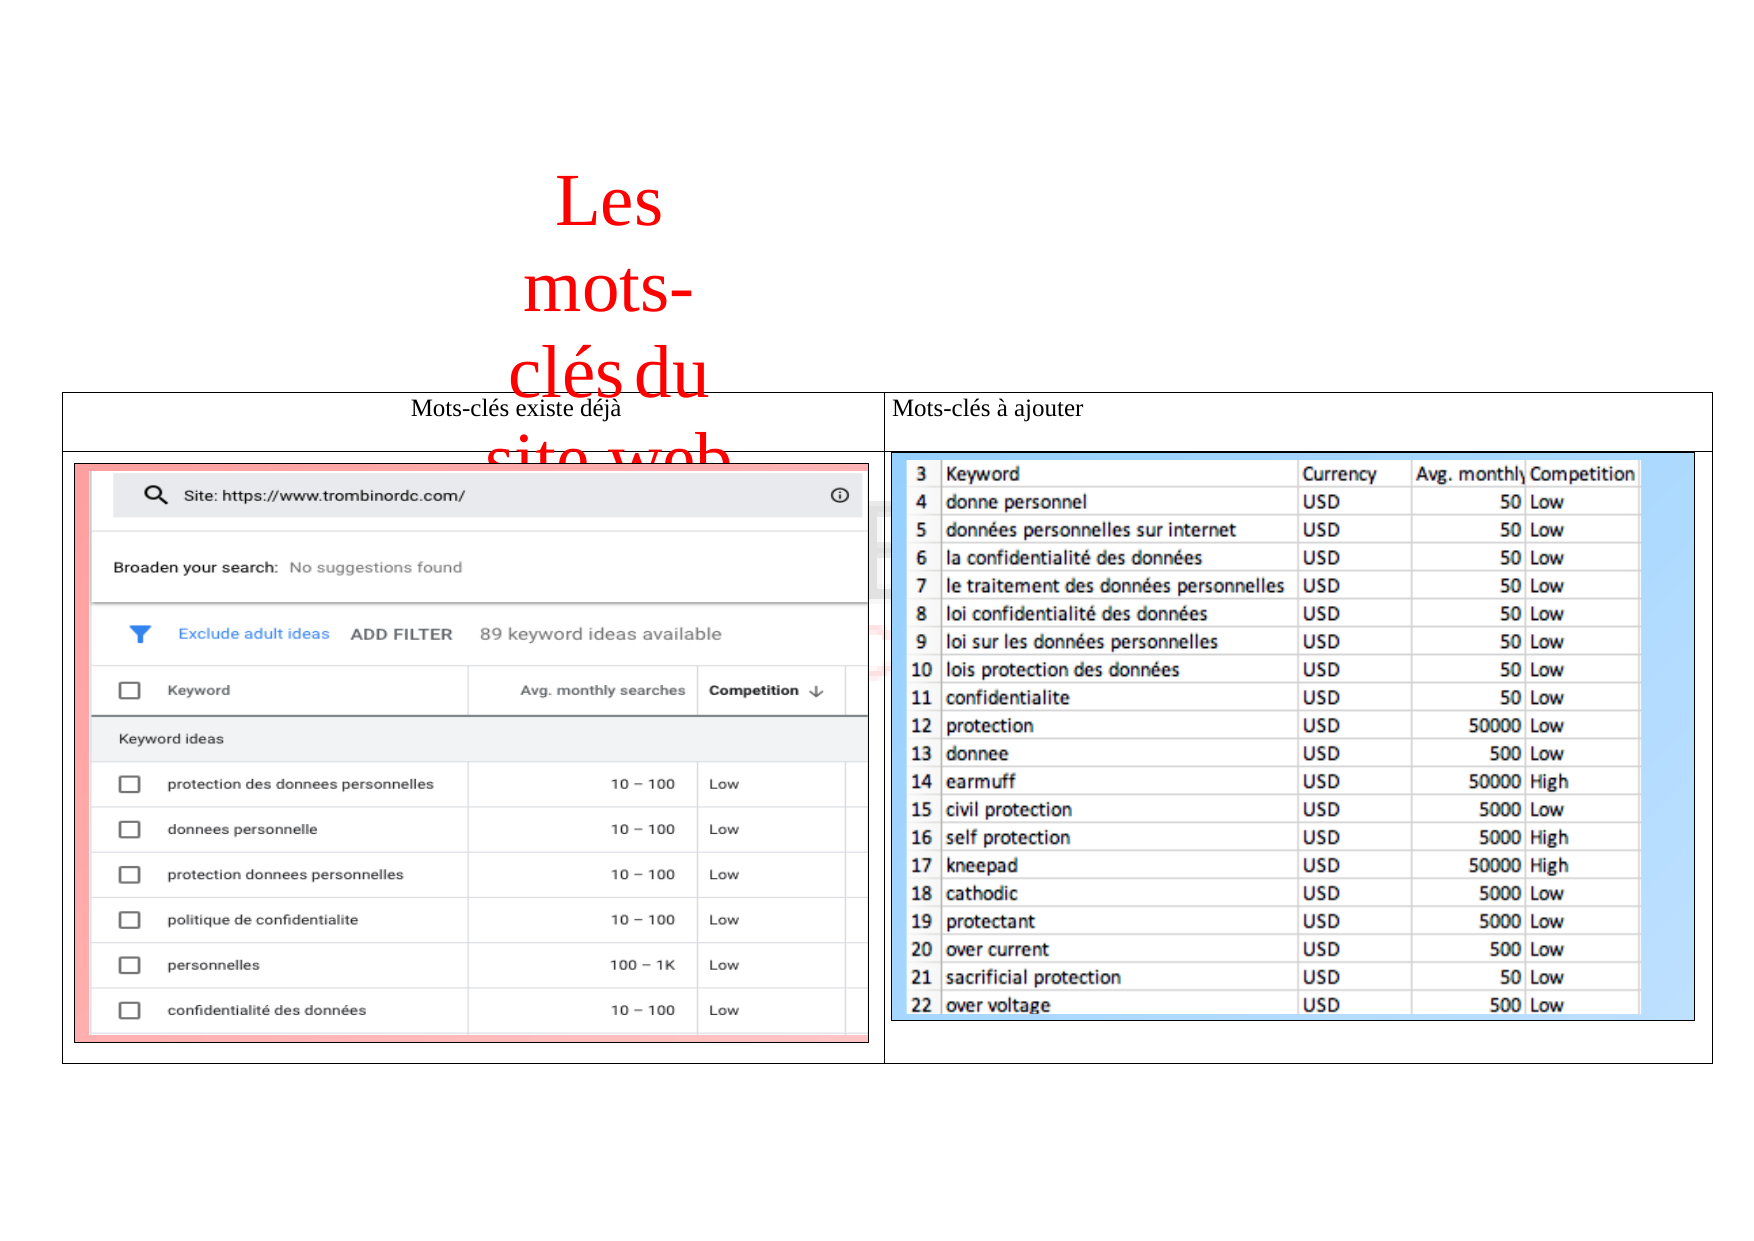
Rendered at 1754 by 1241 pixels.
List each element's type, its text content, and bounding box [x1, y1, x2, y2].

table_cell [885, 452, 1712, 1063]
table_header Mots-clés à ajouter [885, 393, 1712, 451]
table_header Mots-clés existe déjà [63, 393, 884, 451]
table_cell [63, 452, 884, 1063]
picture [89, 471, 868, 1035]
picture [906, 460, 1642, 1014]
